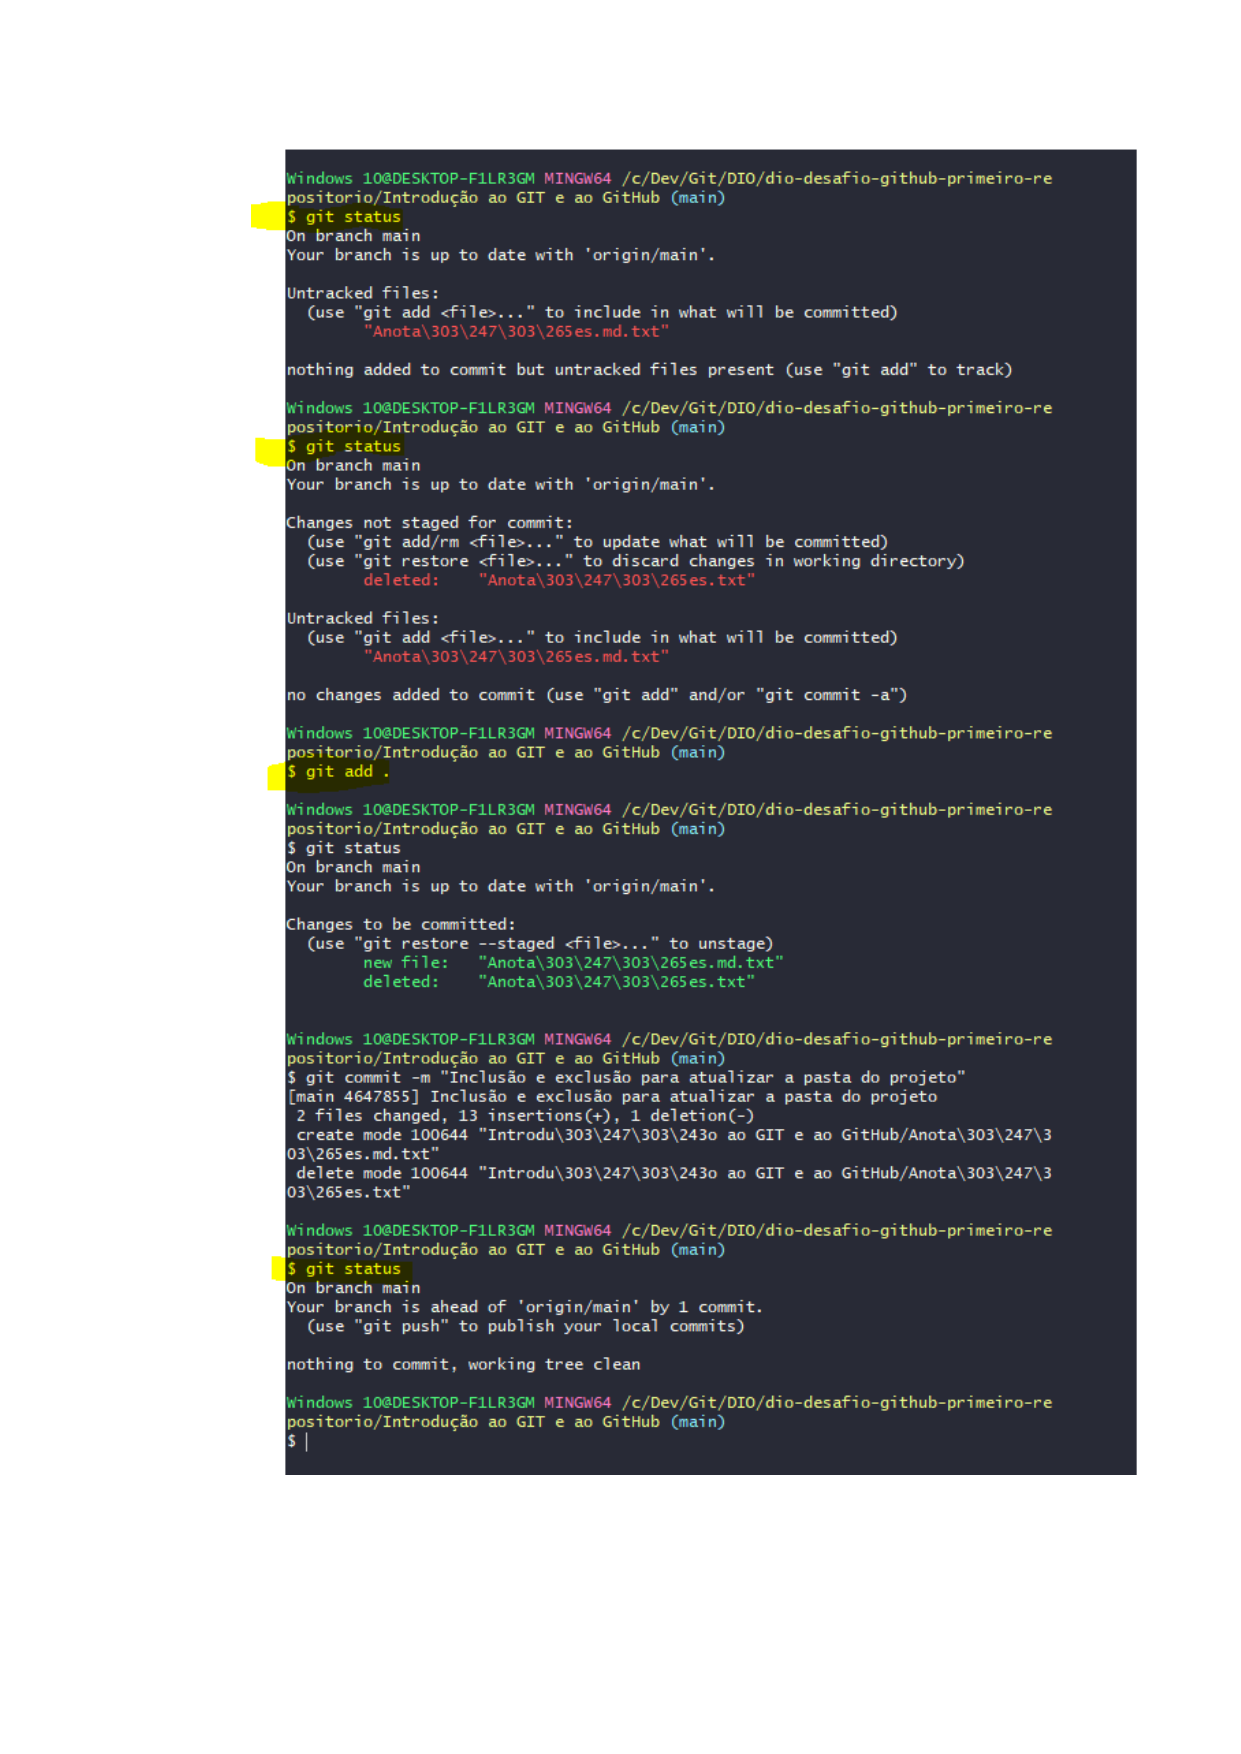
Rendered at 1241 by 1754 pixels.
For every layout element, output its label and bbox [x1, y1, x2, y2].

picture [251, 147, 1137, 1475]
